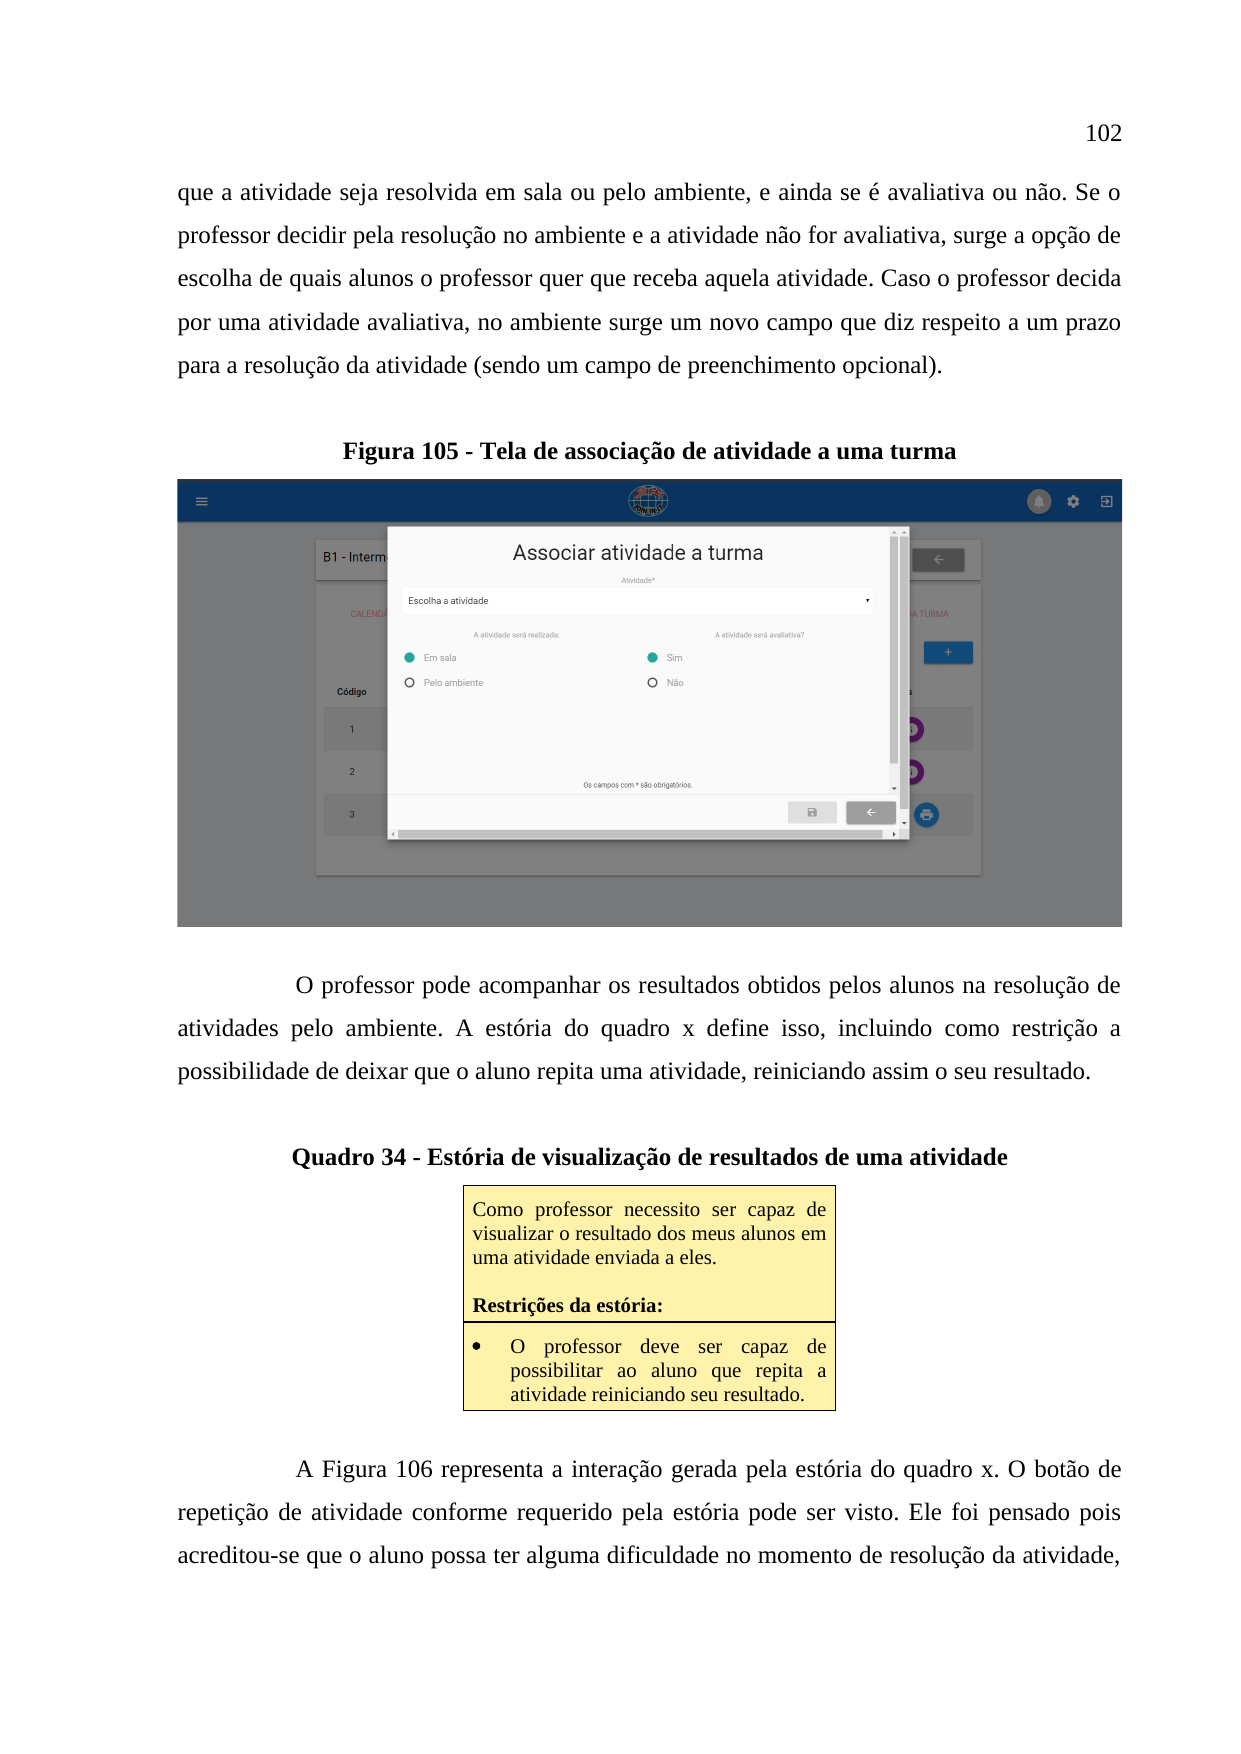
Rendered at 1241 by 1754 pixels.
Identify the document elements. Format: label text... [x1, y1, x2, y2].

text Restrições da estória: [464, 1282, 835, 1321]
picture [177, 479, 1123, 927]
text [177, 1454, 1122, 1569]
list O professor deve ser capaz de possibilitar ao aluno que repita a atividade reiniciando seu resultado. [464, 1323, 835, 1410]
text O professor pode acompanhar os resultados obtidos pelos alunos na resolução de atividades pelo ambiente. A estória do quadro x define isso, incluindo como restrição a possibilidade de deixar que o aluno repita uma atividade, reiniciando assim o seu resultado. [177, 970, 1122, 1085]
text Como professor necessito ser capaz de visualizar o resultado dos meus alunos em uma atividade enviada a eles. [464, 1186, 835, 1257]
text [177, 177, 1122, 378]
